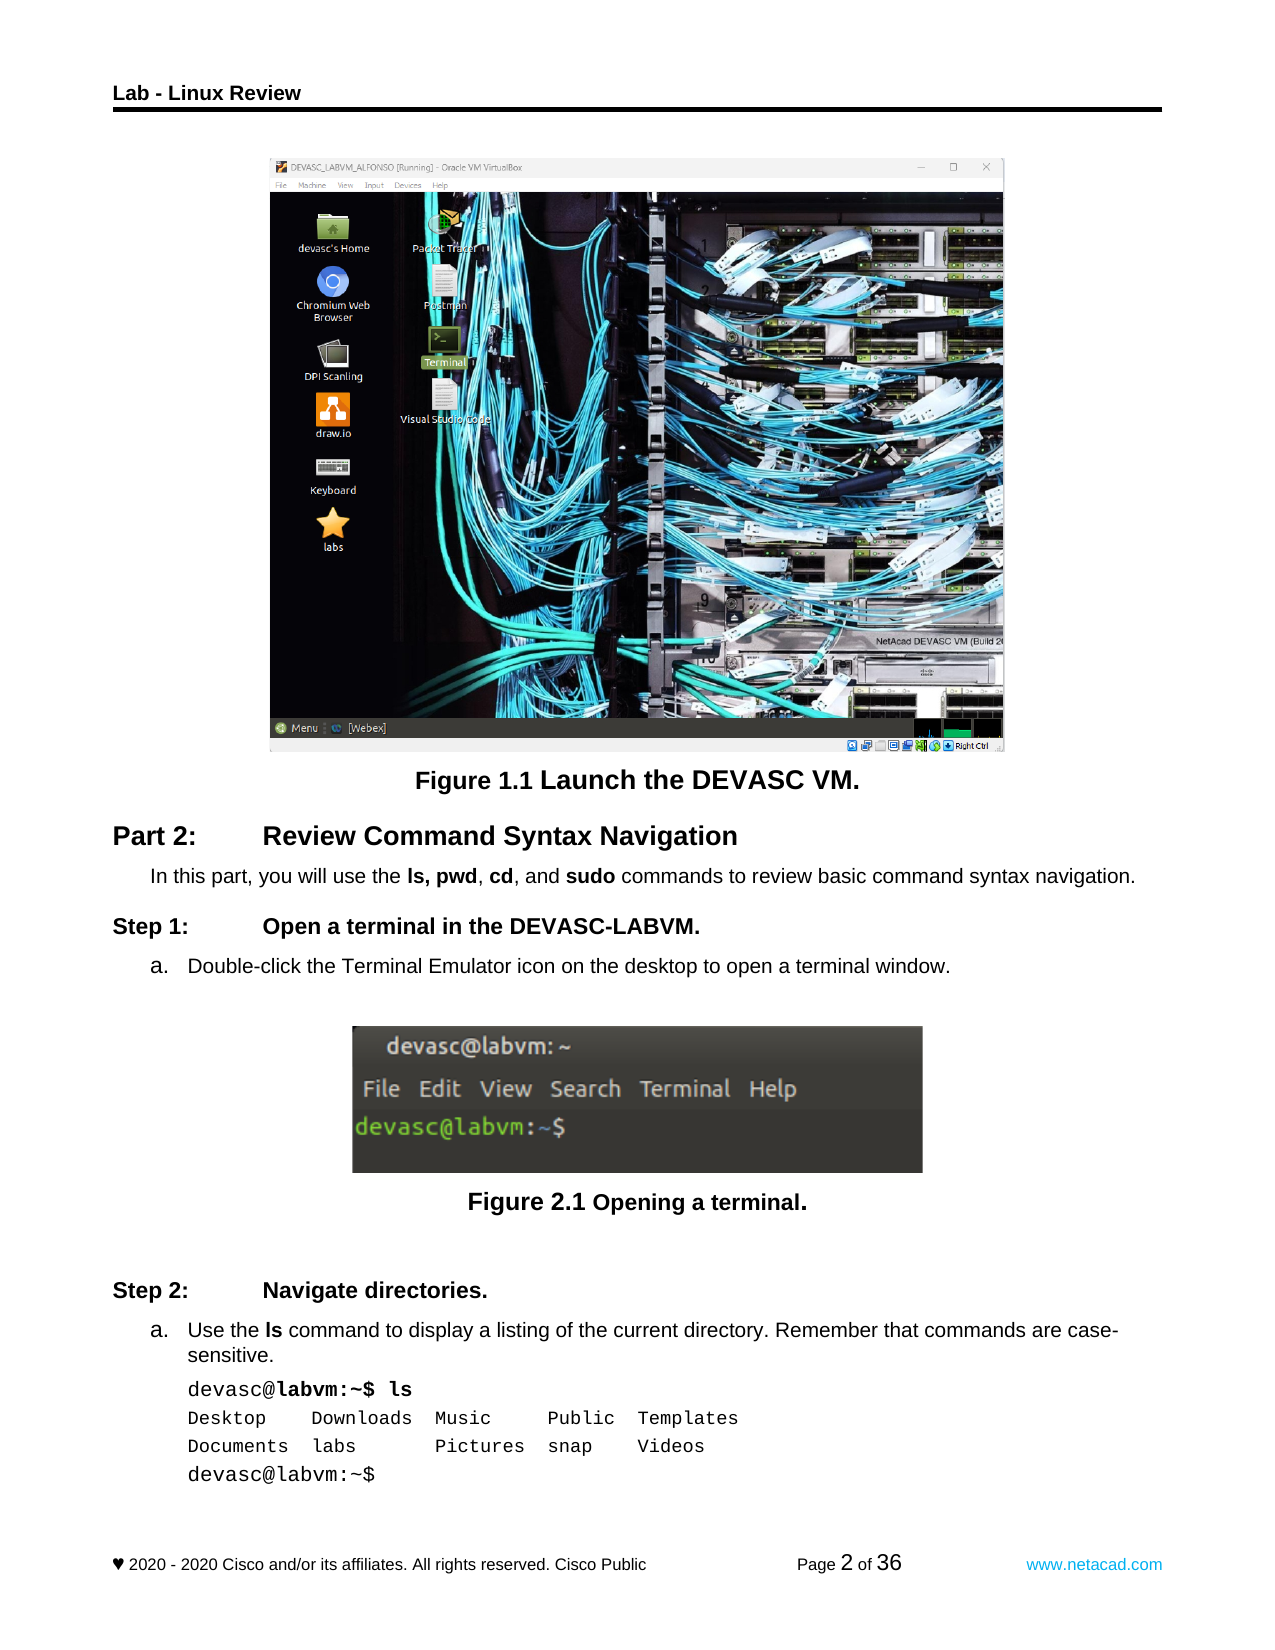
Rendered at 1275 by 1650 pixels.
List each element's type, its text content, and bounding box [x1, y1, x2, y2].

picture [352, 1026, 923, 1173]
text Figure 2.1 Opening a terminal. [112, 1185, 1162, 1216]
picture [269, 158, 1005, 752]
subtitle Review Command Syntax Navigation [112, 820, 1162, 851]
list Double-click the Terminal Emulator icon on the desktop to open a terminal window. [150, 952, 1162, 978]
text Desktop Downloads Music Public Templates [187, 1409, 1162, 1430]
text In this part, you will use the ls, pwd, cd, and sudo commands to review basic command syntax navigation. [150, 864, 1162, 888]
text Documents labs Pictures snap Videos [187, 1436, 1162, 1458]
subtitle Navigate directories. [112, 1277, 1162, 1304]
text devasc@labvm:~$ [187, 1464, 1162, 1488]
text devasc@labvm:~$ ls [187, 1379, 1162, 1403]
list Use the ls command to display a listing of the current directory. Remember that commands are case-sensitive. [150, 1316, 1162, 1367]
subtitle Open a terminal in the DEVASC-LABVM. [112, 913, 1162, 939]
text Figure 1.1 Launch the DEVASC VM. [112, 764, 1162, 795]
